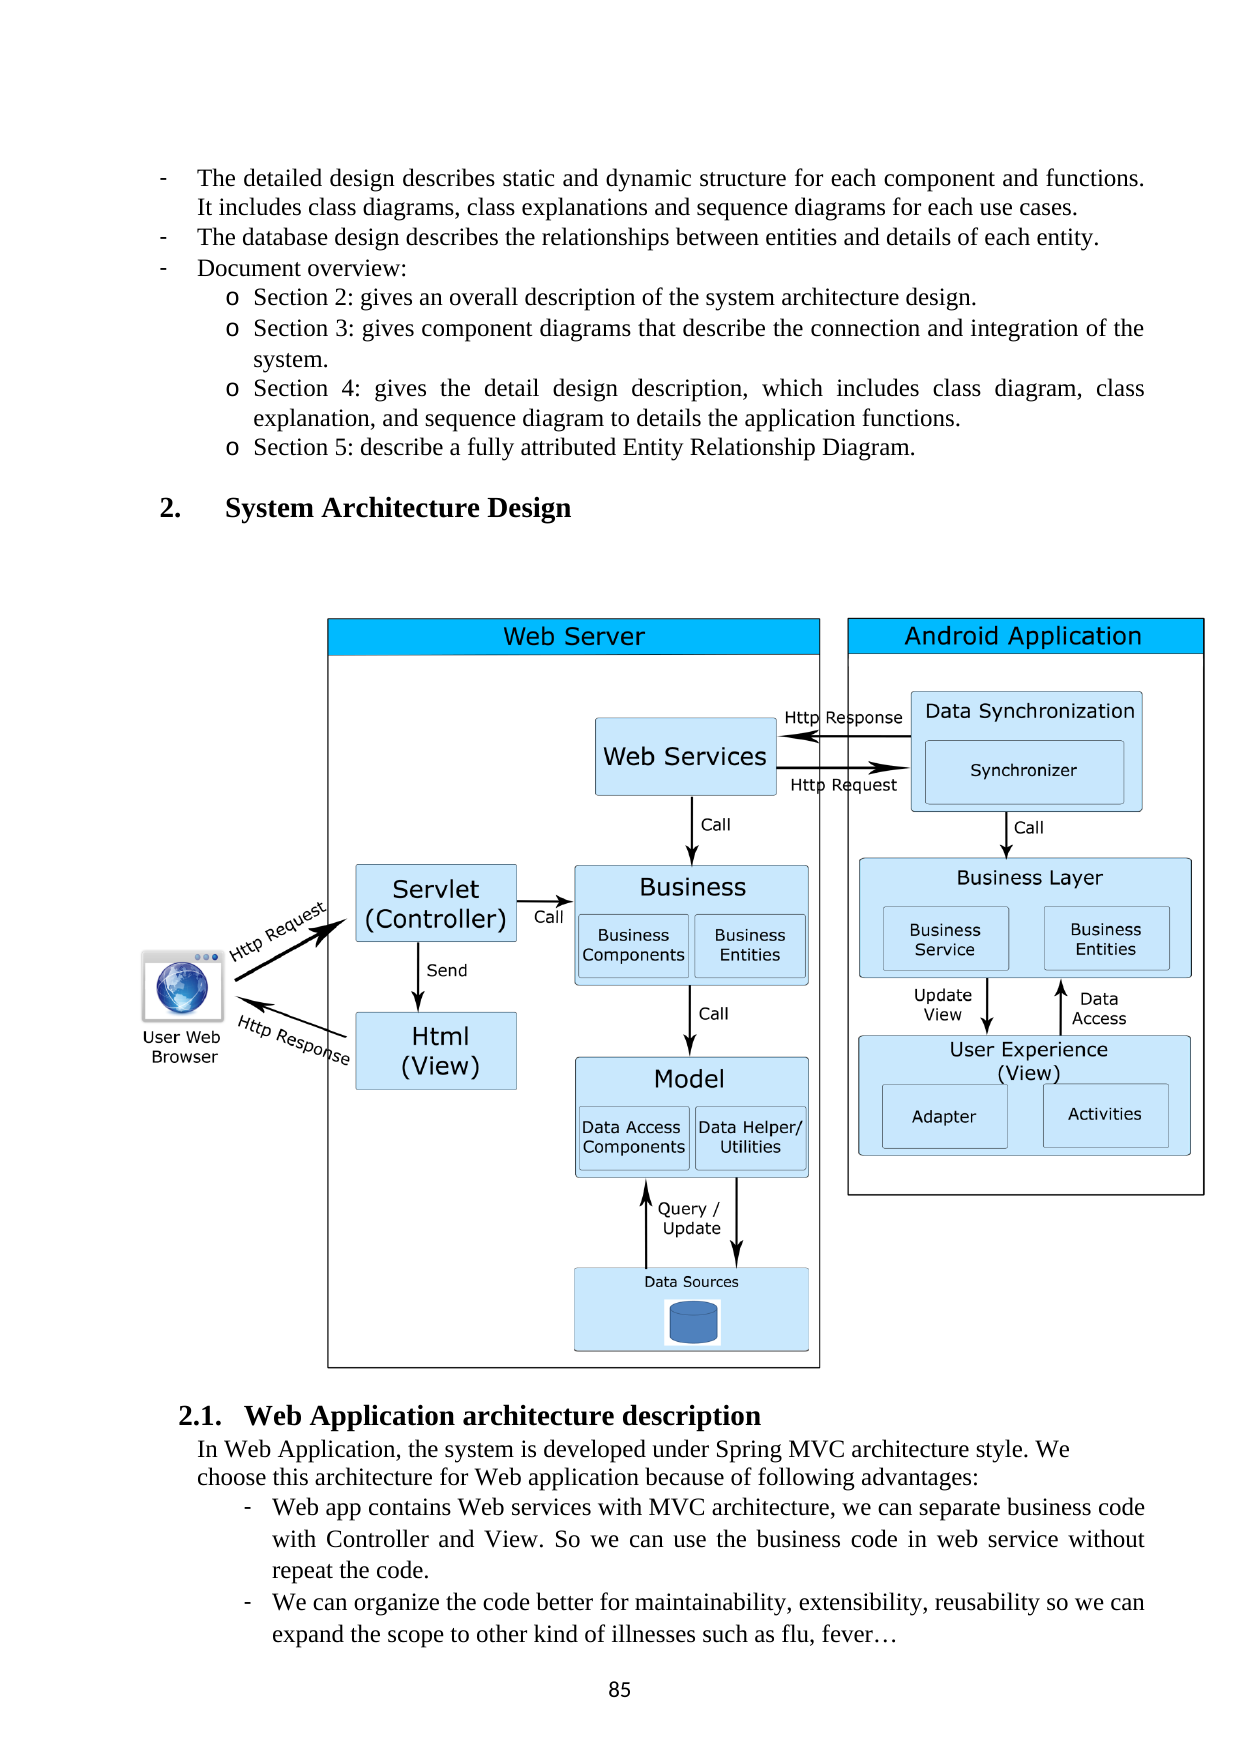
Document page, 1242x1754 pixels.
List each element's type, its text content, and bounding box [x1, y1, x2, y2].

picture [131, 578, 1218, 1394]
list The detailed design describes static and dynamic structure for each component and functions. It includes class diagrams, class explanations and sequence diagrams for each use cases. [159, 162, 1146, 221]
list We can organize the code better for maintainability, extensibility, reusability so we can expand the scope to other kind of illnesses such as flu, fever… [244, 1586, 1146, 1648]
list Section 2: gives an overall description of the system architecture design. [225, 282, 1146, 313]
list The database design describes the relationships between entities and details of each entity. [159, 221, 1146, 252]
list Section 5: describe a fully attributed Entity Relationship Diagram. [225, 432, 1146, 463]
text In Web Application, the system is developed under Spring MVC architecture style. We choose this architecture for Web application because of following advantages: [197, 1434, 1146, 1491]
list Section 3: gives component diagrams that describe the connection and integration of the system. [225, 313, 1146, 373]
subtitle System Architecture Design [159, 491, 1146, 524]
subtitle Web Application architecture description [169, 1398, 1146, 1431]
list Section 4: gives the detail design description, which includes class diagram, class explanation, and sequence diagram to details the application functions. [225, 373, 1146, 432]
list Web app contains Web services with MVC architecture, we can separate business code with Controller and View. So we can use the business code in web service without repeat the code. [244, 1491, 1146, 1584]
list Document overview: [159, 252, 1146, 282]
